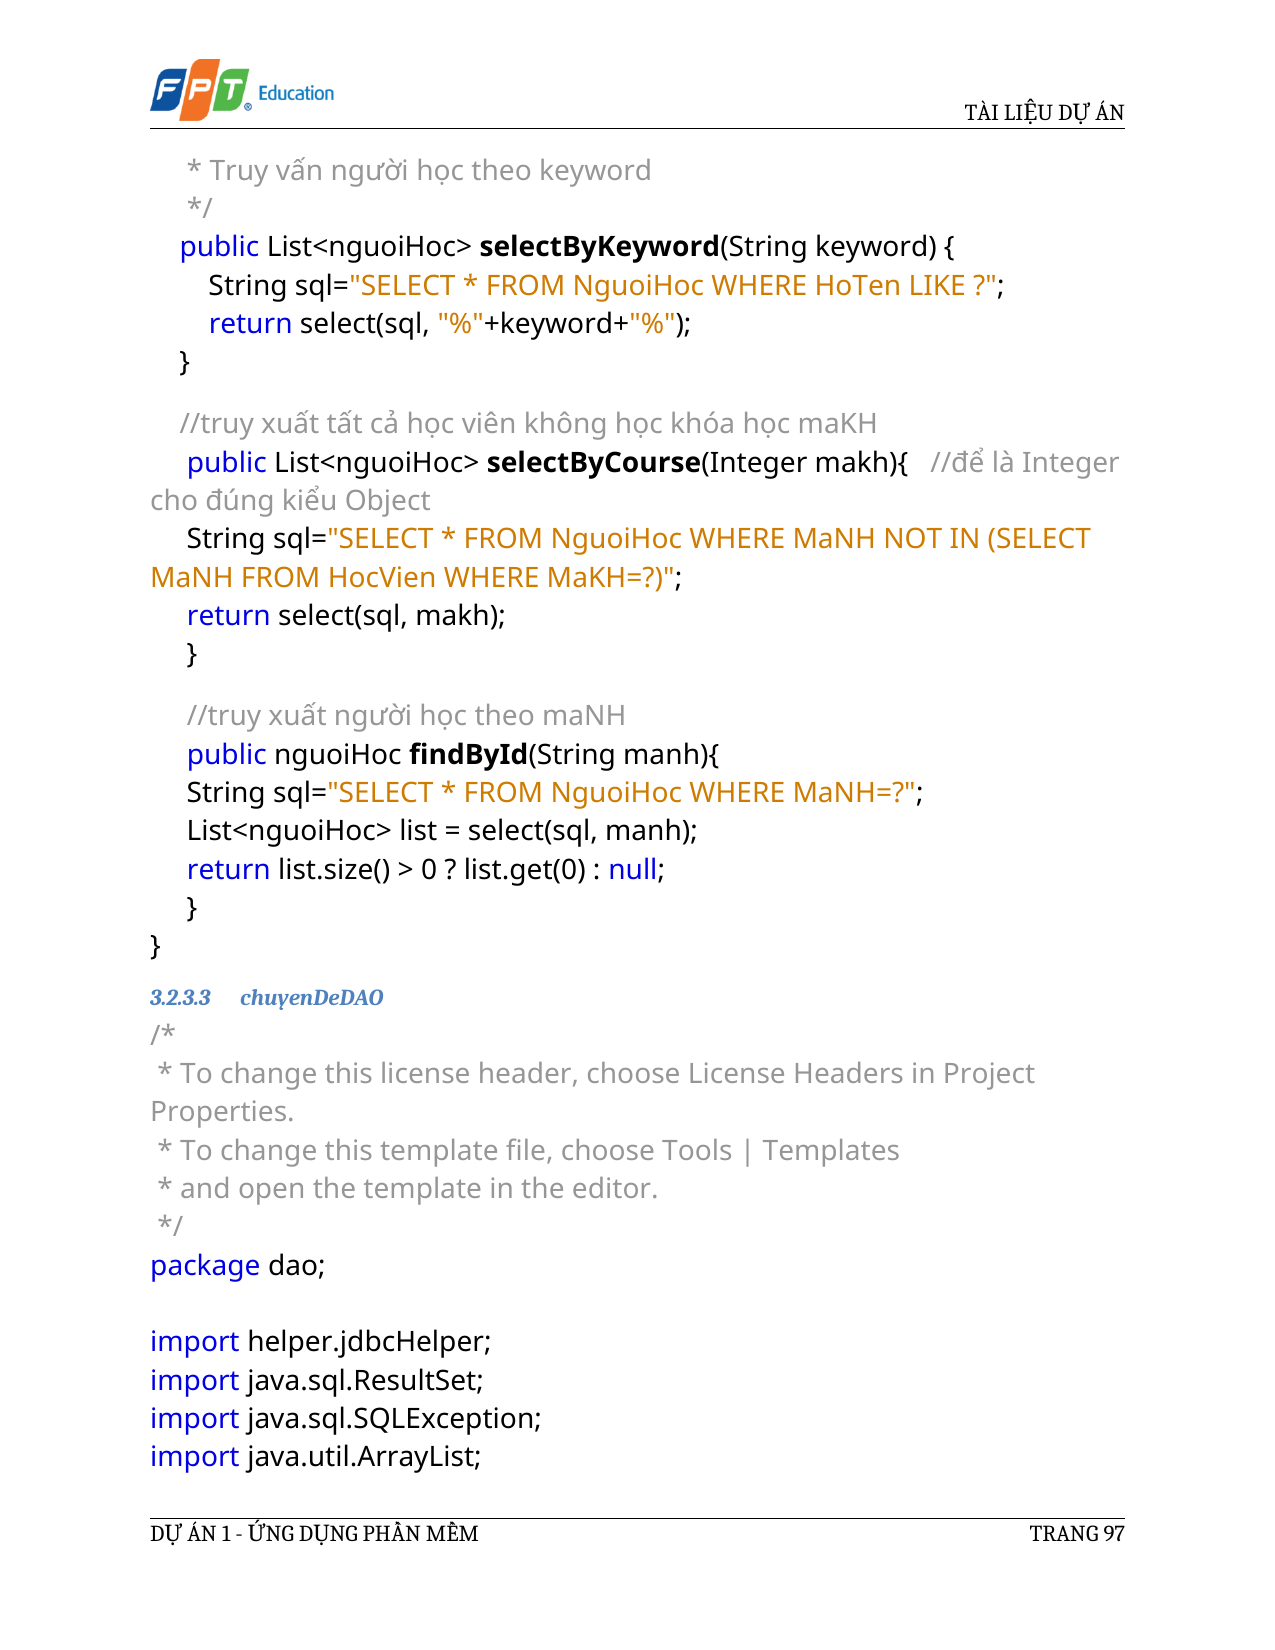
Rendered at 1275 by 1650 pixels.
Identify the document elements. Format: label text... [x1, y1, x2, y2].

text List<nguoiHoc> list = select(sql, manh); [150, 811, 1125, 849]
text String sql="SELECT * FROM NguoiHoc WHERE MaNH NOT IN (SELECT MaNH FROM HocVien WHERE MaKH=?)"; [150, 519, 1125, 595]
text import java.util.ArrayList; [150, 1437, 1125, 1475]
text public List<nguoiHoc> selectByKeyword(String keyword) { [150, 227, 1125, 265]
text */ [150, 188, 1125, 227]
text * Truy vấn người học theo keyword [150, 150, 1125, 188]
text package dao; [150, 1245, 1125, 1283]
text public nguoiHoc findById(String manh){ [150, 734, 1125, 772]
text * To change this template file, choose Tools | Templates [150, 1130, 1125, 1168]
subtitle chuyenDeDAO [150, 985, 1125, 1011]
text return select(sql, "%"+keyword+"%"); [150, 303, 1125, 342]
text /* [150, 1015, 1125, 1053]
text * and open the template in the editor. [150, 1168, 1125, 1207]
text import java.sql.ResultSet; [150, 1360, 1125, 1398]
text //truy xuất người học theo maNH [150, 696, 1125, 734]
text return select(sql, makh); [150, 595, 1125, 634]
text } [150, 926, 1125, 964]
text return list.size() > 0 ? list.get(0) : null; [150, 849, 1125, 887]
text * To change this license header, choose License Headers in Project Properties. [150, 1053, 1125, 1130]
text public List<nguoiHoc> selectByCourse(Integer makh){ //để là Integer cho đúng kiểu Object [150, 442, 1125, 519]
text import helper.jdbcHelper; [150, 1322, 1125, 1360]
text } [150, 634, 1125, 672]
text //truy xuất tất cả học viên không học khóa học maKH [150, 404, 1125, 442]
text String sql="SELECT * FROM NguoiHoc WHERE HoTen LIKE ?"; [150, 265, 1125, 303]
text } [150, 342, 1125, 380]
text } [150, 887, 1125, 926]
text import java.sql.SQLException; [150, 1398, 1125, 1437]
picture [150, 59, 336, 121]
text */ [150, 1207, 1125, 1245]
text String sql="SELECT * FROM NguoiHoc WHERE MaNH=?"; [150, 772, 1125, 811]
